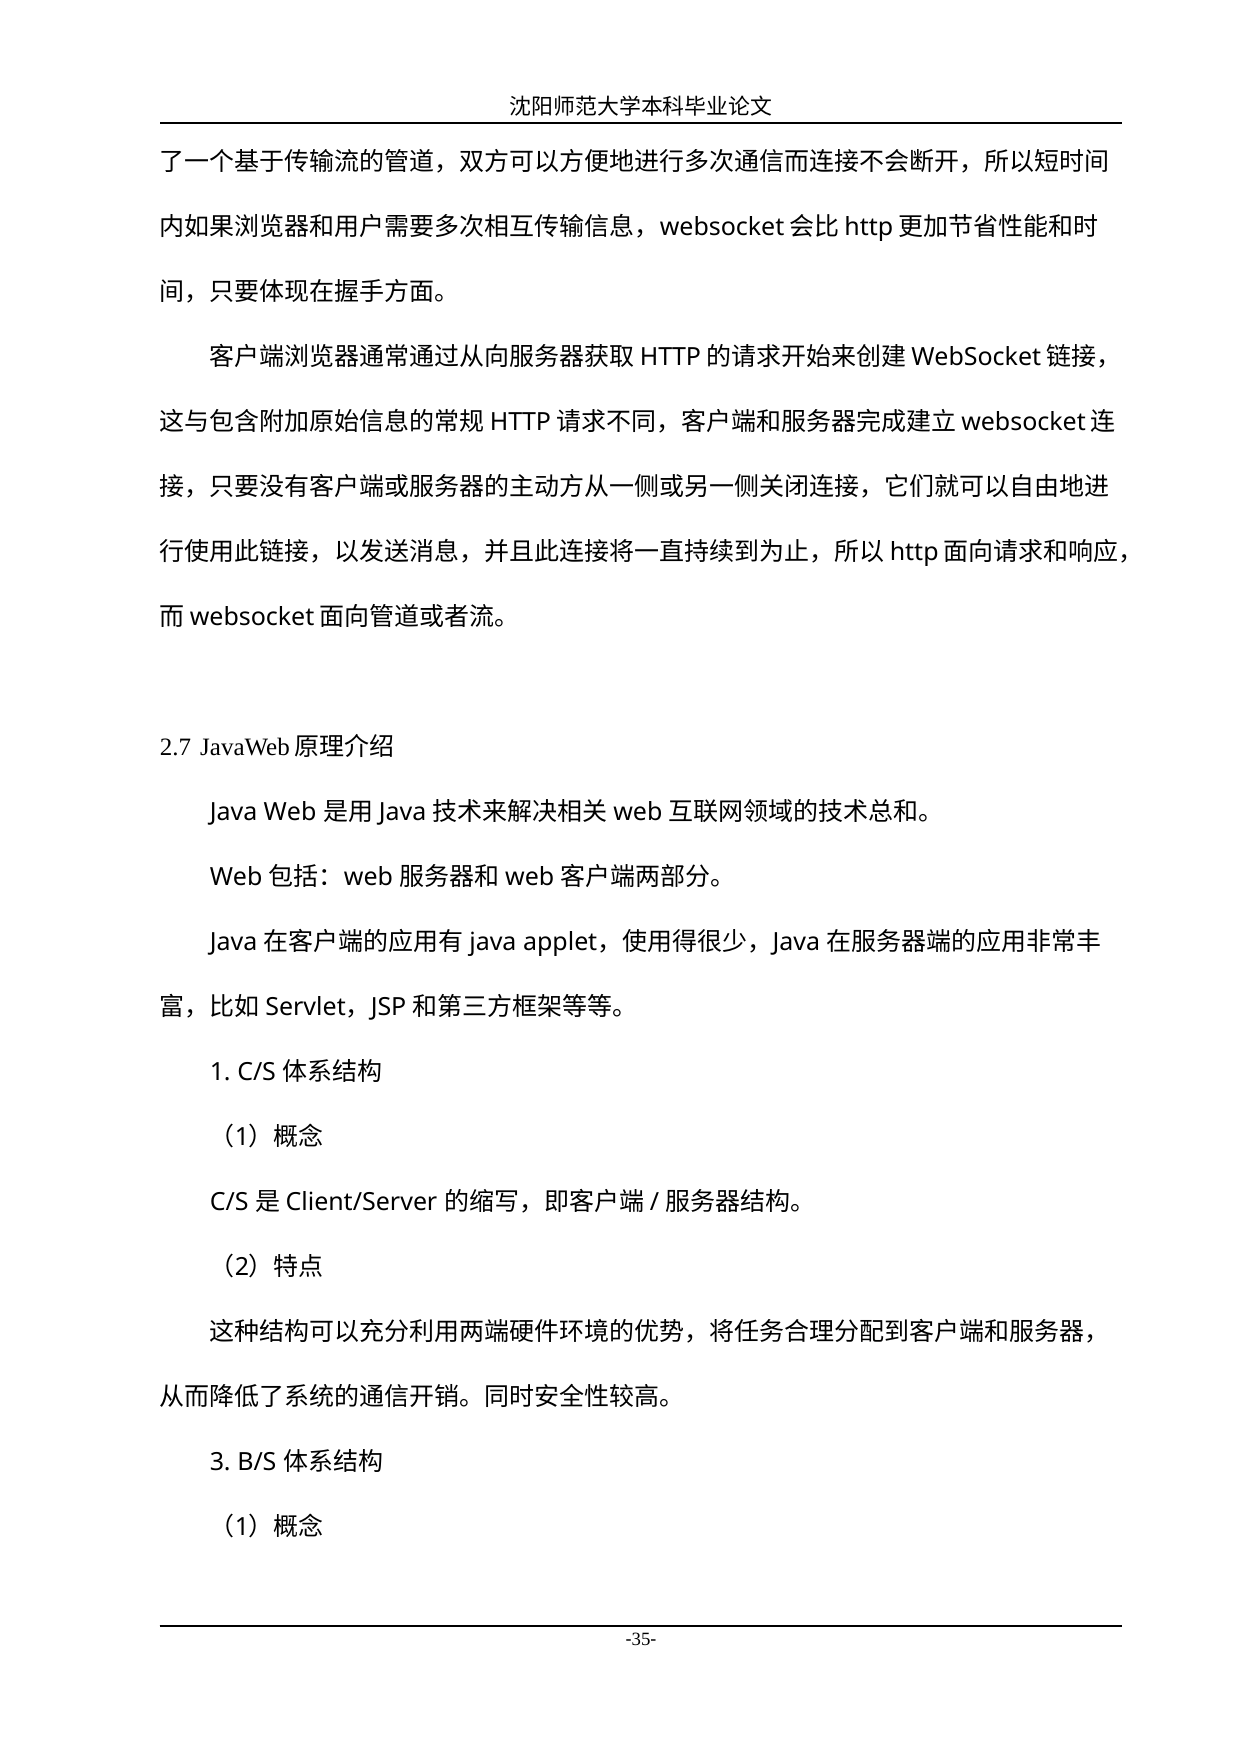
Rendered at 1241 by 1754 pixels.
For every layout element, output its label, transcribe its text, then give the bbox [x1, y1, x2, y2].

text Java Web 是用 Java 技术来解决相关 web 互联网领域的技术总和。 [159, 777, 1122, 842]
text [159, 127, 1122, 322]
text 这种结构可以充分利用两端硬件环境的优势，将任务合理分配到客户端和服务器，从而降低了系统的通信开销。同时安全性较高。 [159, 1297, 1122, 1427]
text （1）概念 [159, 1102, 1122, 1167]
text Java 在客户端的应用有 java applet，使用得很少，Java 在服务器端的应用非常丰富，比如 Servlet，JSP 和第三方框架等等。 [159, 907, 1122, 1037]
text Web 包括：web 服务器和 web 客户端两部分。 [159, 842, 1122, 907]
text 客户端浏览器通常通过从向服务器获取HTTP的请求开始来创建WebSocket链接，这与包含附加原始信息的常规HTTP请求不同，客户端和服务器完成建立websocket连接，只要没有客户端或服务器的主动方从一侧或另一侧关闭连接，它们就可以自由地进行使用此链接，以发送消息，并且此连接将一直持续到为止，所以http面向请求和响应，而websocket面向管道或者流。 [159, 322, 1122, 647]
text （2）特点 [159, 1232, 1122, 1297]
subtitle 2.7 JavaWeb原理介绍 [159, 712, 1122, 777]
text C/S 是 Client/Server 的缩写，即客户端 / 服务器结构。 [159, 1167, 1122, 1232]
text （1）概念 [159, 1492, 1122, 1557]
text 1. C/S 体系结构 [159, 1037, 1122, 1102]
text 3. B/S 体系结构 [159, 1427, 1122, 1492]
